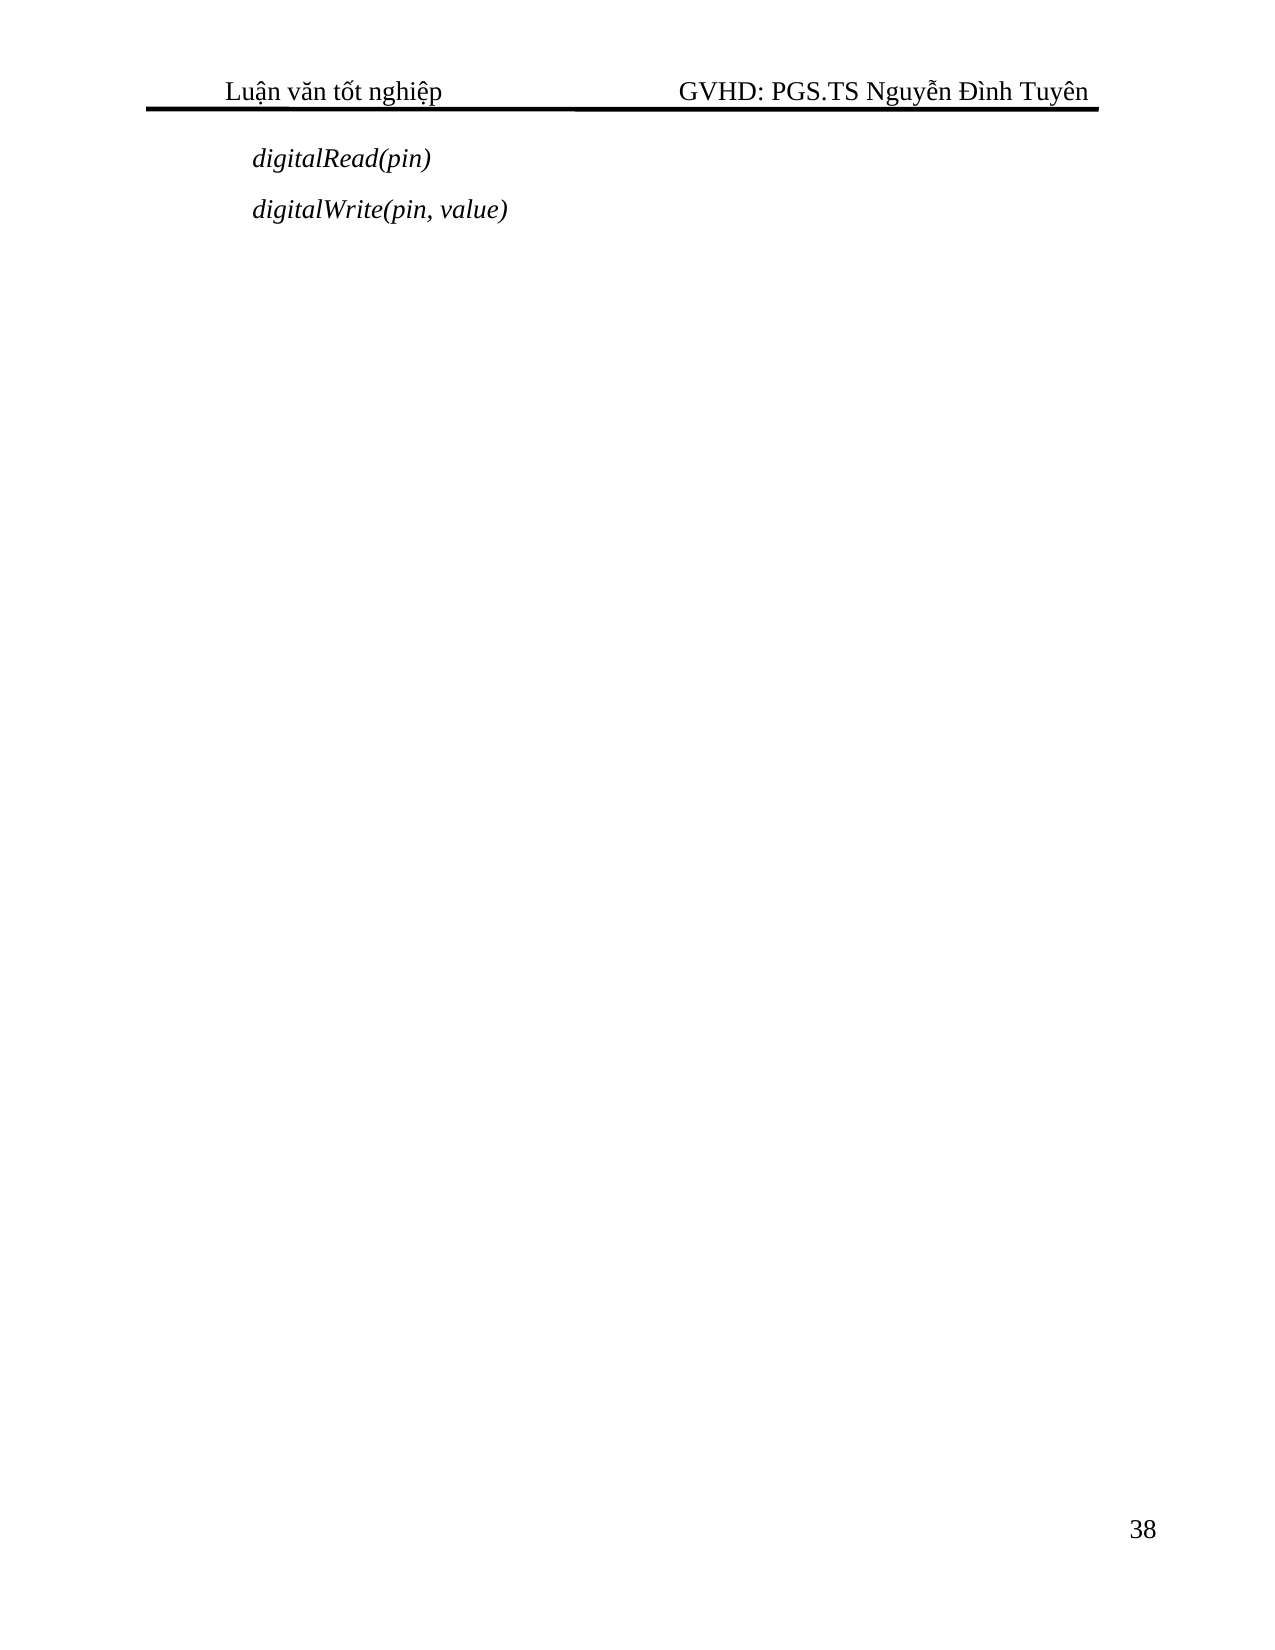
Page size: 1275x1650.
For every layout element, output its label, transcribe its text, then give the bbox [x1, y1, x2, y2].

text digitalRead(pin) [252, 142, 1156, 173]
text digitalWrite(pin, value) [252, 194, 1156, 225]
